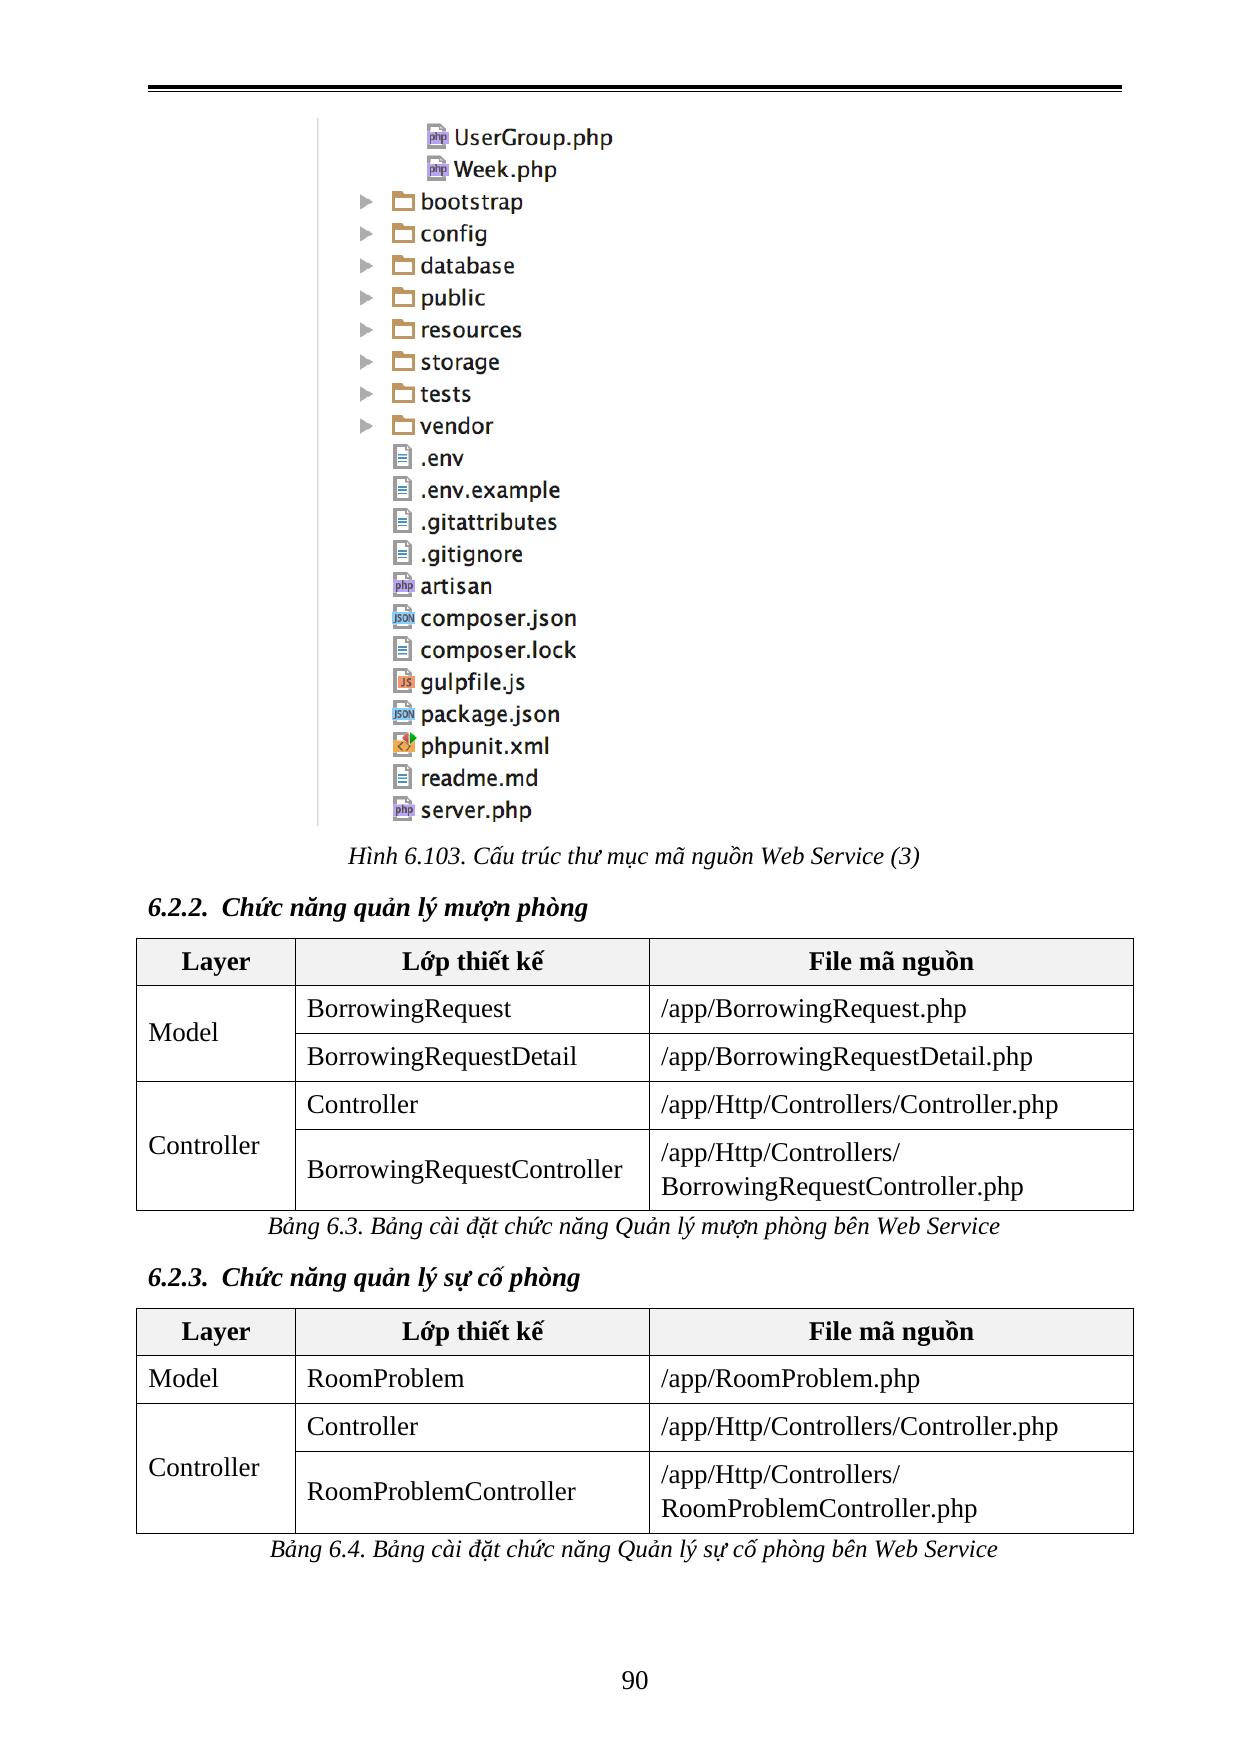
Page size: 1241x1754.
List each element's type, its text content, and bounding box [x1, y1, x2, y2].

table_cell BorrowingRequest [296, 986, 649, 1033]
table_cell Controller [296, 1082, 649, 1128]
table_header File mã nguồn [650, 1309, 1133, 1355]
table_cell RoomProblem [296, 1356, 649, 1403]
subtitle Chức năng quản lý sự cố phòng [148, 1261, 1122, 1292]
table_cell /app/Http/Controllers/Controller.php [650, 1082, 1133, 1128]
table_header Layer [137, 1309, 295, 1355]
table_cell /app/Http/Controllers/ BorrowingRequestController.php [650, 1130, 1133, 1210]
table_header Lớp thiết kế [296, 1309, 649, 1355]
table_header File mã nguồn [650, 939, 1133, 985]
table_cell Model [137, 986, 295, 1081]
table_cell Controller [137, 1404, 295, 1533]
table_cell /app/RoomProblem.php [650, 1356, 1133, 1403]
table_cell /app/BorrowingRequestDetail.php [650, 1034, 1133, 1081]
picture [317, 118, 953, 826]
table_cell BorrowingRequestDetail [296, 1034, 649, 1081]
subtitle Chức năng quản lý mượn phòng [148, 891, 1122, 922]
table_cell /app/Http/Controllers/Controller.php [650, 1404, 1133, 1451]
table_cell /app/Http/Controllers/ RoomProblemController.php [650, 1452, 1133, 1533]
table_cell RoomProblemController [296, 1452, 649, 1533]
table_cell Controller [296, 1404, 649, 1451]
table_cell Controller [137, 1082, 295, 1210]
table_cell BorrowingRequestController [296, 1130, 649, 1210]
table_header Lớp thiết kế [296, 939, 649, 985]
table_cell Model [137, 1356, 295, 1403]
table_cell /app/BorrowingRequest.php [650, 986, 1133, 1033]
table_header Layer [137, 939, 295, 985]
